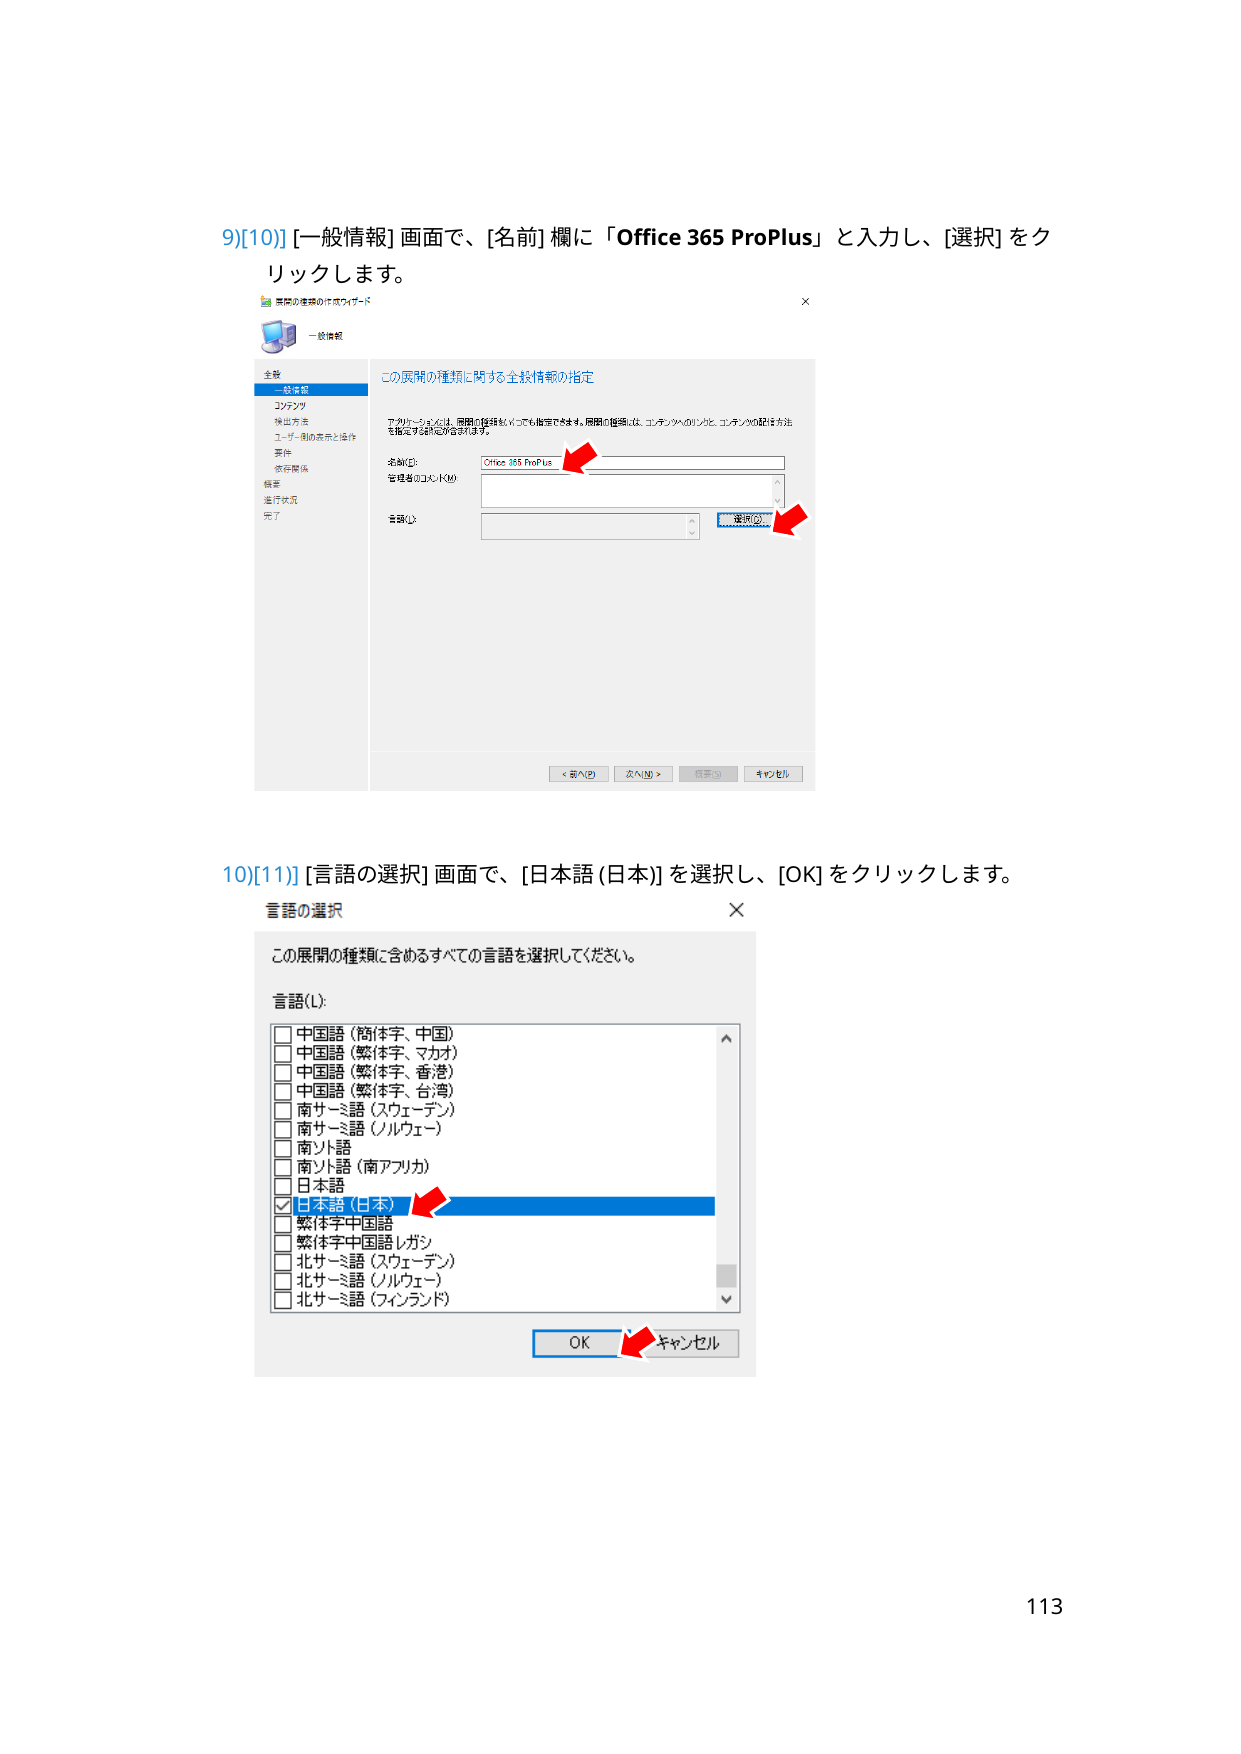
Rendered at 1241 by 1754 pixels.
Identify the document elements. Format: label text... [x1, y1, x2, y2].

list [言語の選択] 画面で、[日本語 (日本)] を選択し、[OK] をクリックします。 [222, 854, 1063, 892]
picture [254, 291, 816, 791]
list [一般情報] 画面で、[名前] 欄に「Office 365 ProPlus」と入力し、[選択] をクリックします。 [222, 217, 1063, 292]
picture [254, 891, 757, 1377]
